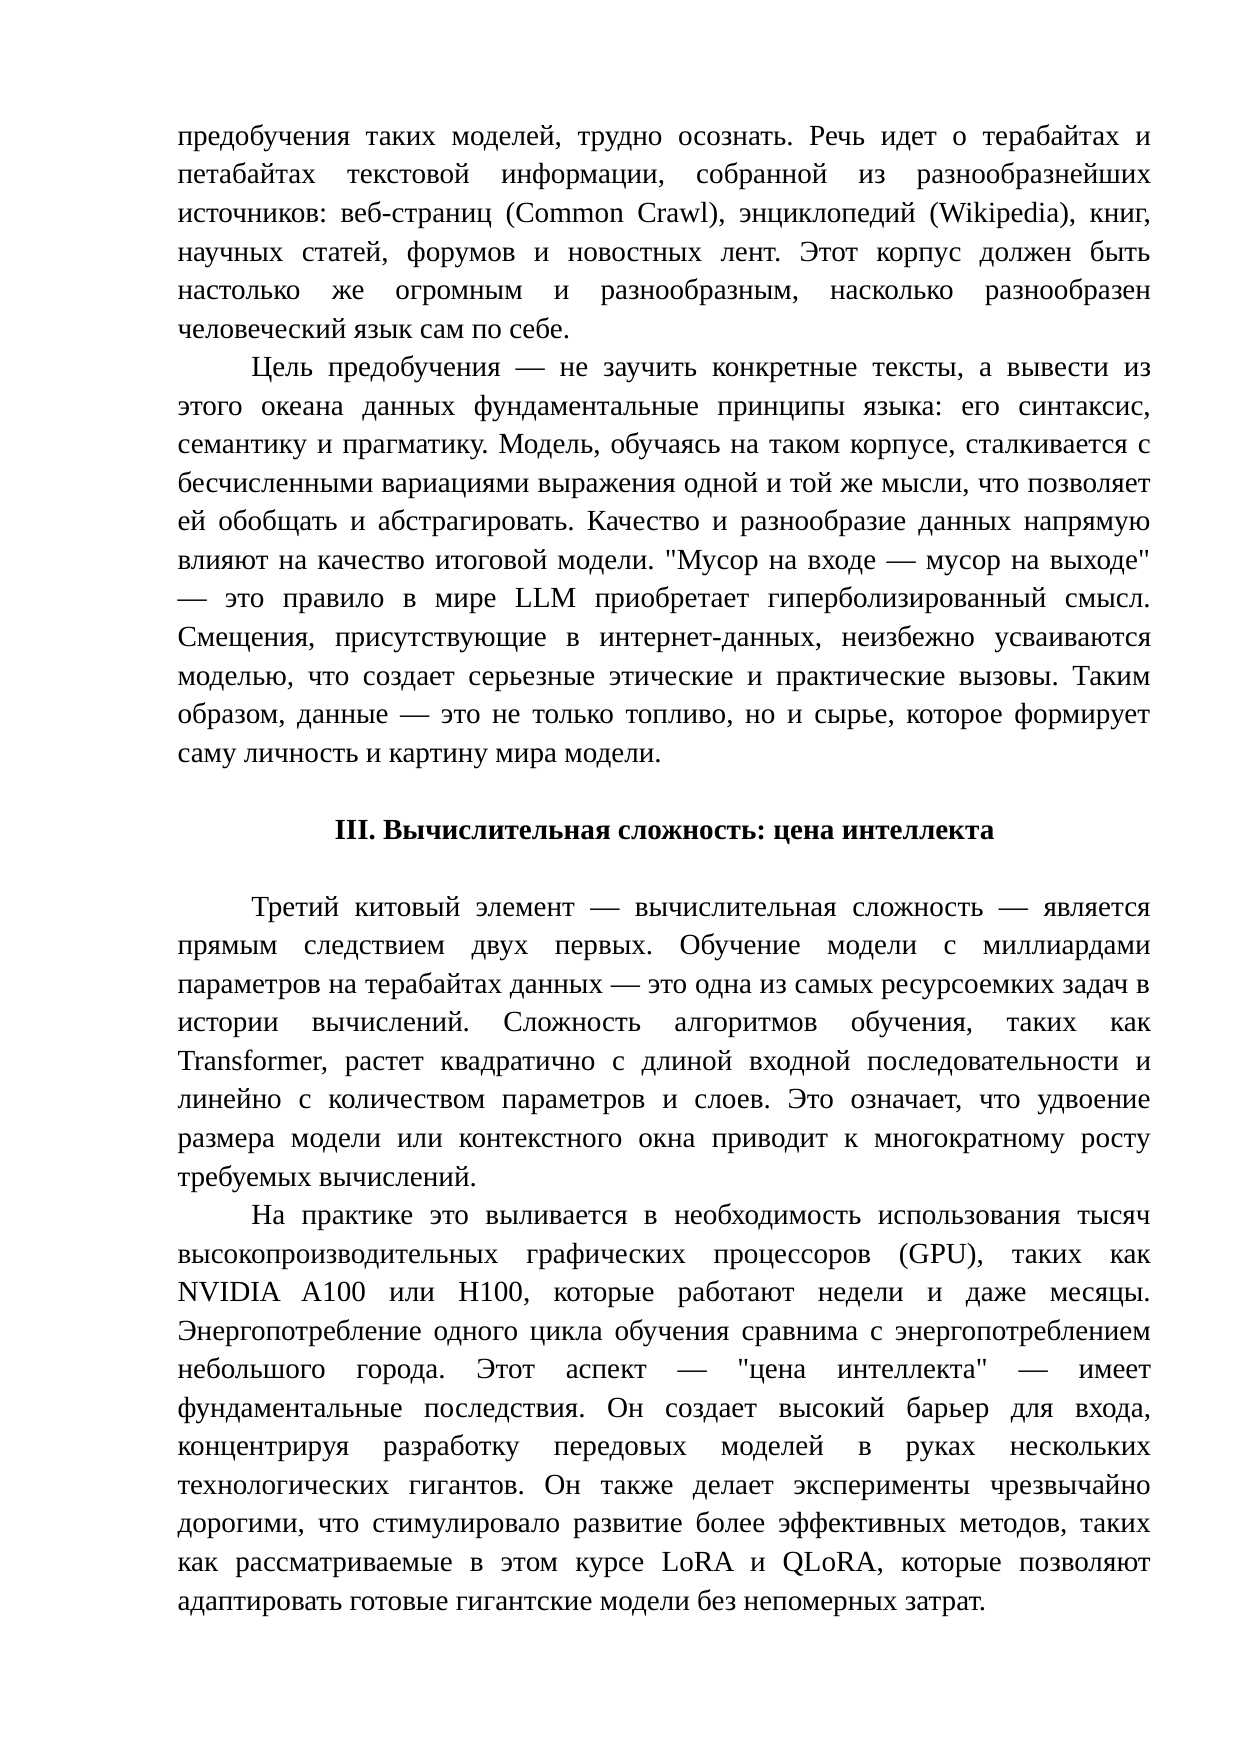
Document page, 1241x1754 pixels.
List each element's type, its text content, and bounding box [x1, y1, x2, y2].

text III. Вычислительная сложность: цена интеллекта [177, 812, 1152, 845]
text На практике это выливается в необходимость использования тысяч высокопроизводительных графических процессоров (GPU), таких как NVIDIA A100 или H100, которые работают недели и даже месяцы. Энергопотребление одного цикла обучения сравнима с энергопотреблением небольшого города. Этот аспект — "цена интеллекта" — имеет фундаментальные последствия. Он создает высокий барьер для входа, концентрируя разработку передовых моделей в руках нескольких технологических гигантов. Он также делает эксперименты чрезвычайно дорогими, что стимулировало развитие более эффективных методов, таких как рассматриваемые в этом курсе LoRA и QLoRA, которые позволяют адаптировать готовые гигантские модели без непомерных затрат. [177, 1197, 1152, 1616]
text Цель предобучения — не заучить конкретные тексты, а вывести из этого океана данных фундаментальные принципы языка: его синтаксис, семантику и прагматику. Модель, обучаясь на таком корпусе, сталкивается с бесчисленными вариациями выражения одной и той же мысли, что позволяет ей обобщать и абстрагировать. Качество и разнообразие данных напрямую влияют на качество итоговой модели. "Мусор на входе — мусор на выходе" — это правило в мире LLM приобретает гиперболизированный смысл. Смещения, присутствующие в интернет-данных, неизбежно усваиваются моделью, что создает серьезные этические и практические вызовы. Таким образом, данные — это не только топливо, но и сырье, которое формирует саму личность и картину мира модели. [177, 349, 1152, 768]
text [177, 118, 1152, 344]
text Третий китовый элемент — вычислительная сложность — является прямым следствием двух первых. Обучение модели с миллиардами параметров на терабайтах данных — это одна из самых ресурсоемких задач в истории вычислений. Сложность алгоритмов обучения, таких как Transformer, растет квадратично с длиной входной последовательности и линейно с количеством параметров и слоев. Это означает, что удвоение размера модели или контекстного окна приводит к многократному росту требуемых вычислений. [177, 889, 1152, 1192]
